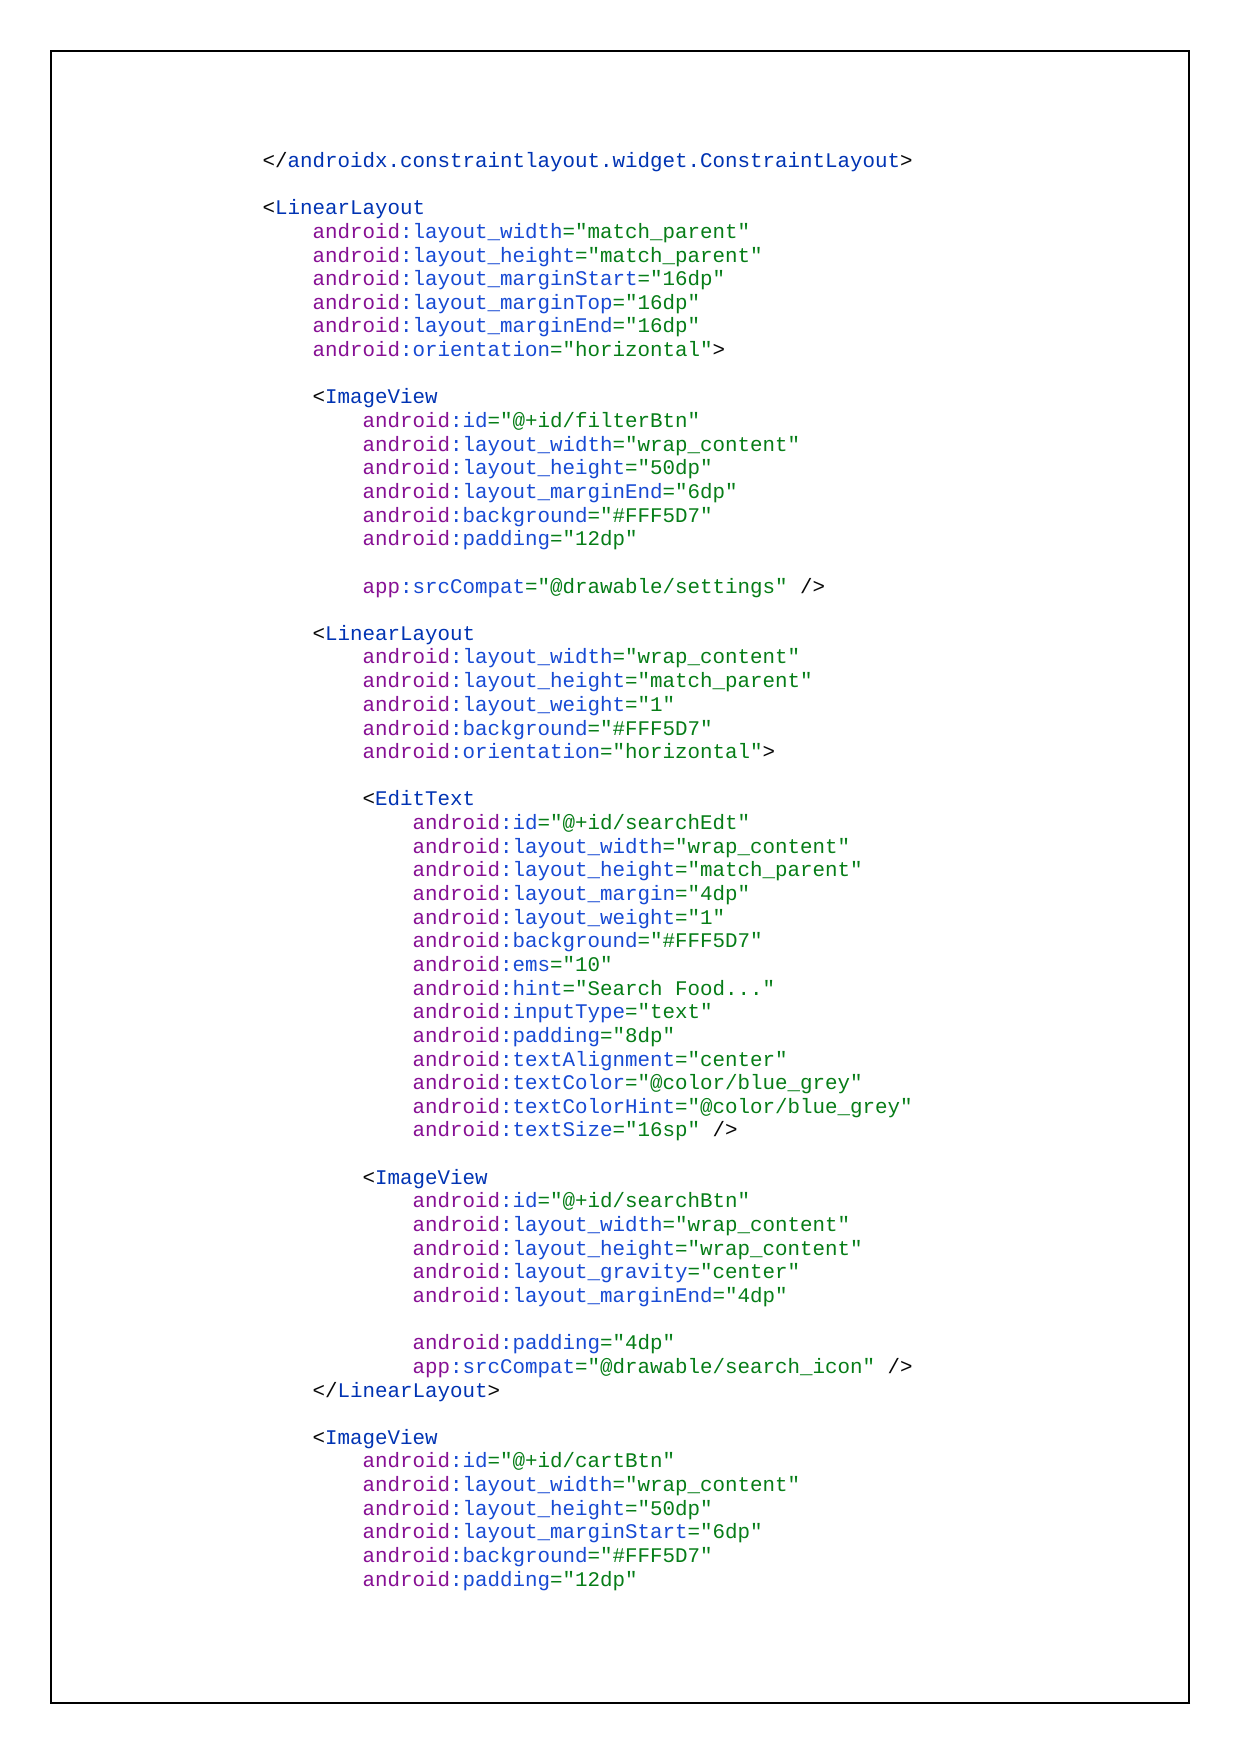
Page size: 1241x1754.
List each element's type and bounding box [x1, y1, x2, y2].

text [112, 150, 1128, 1592]
